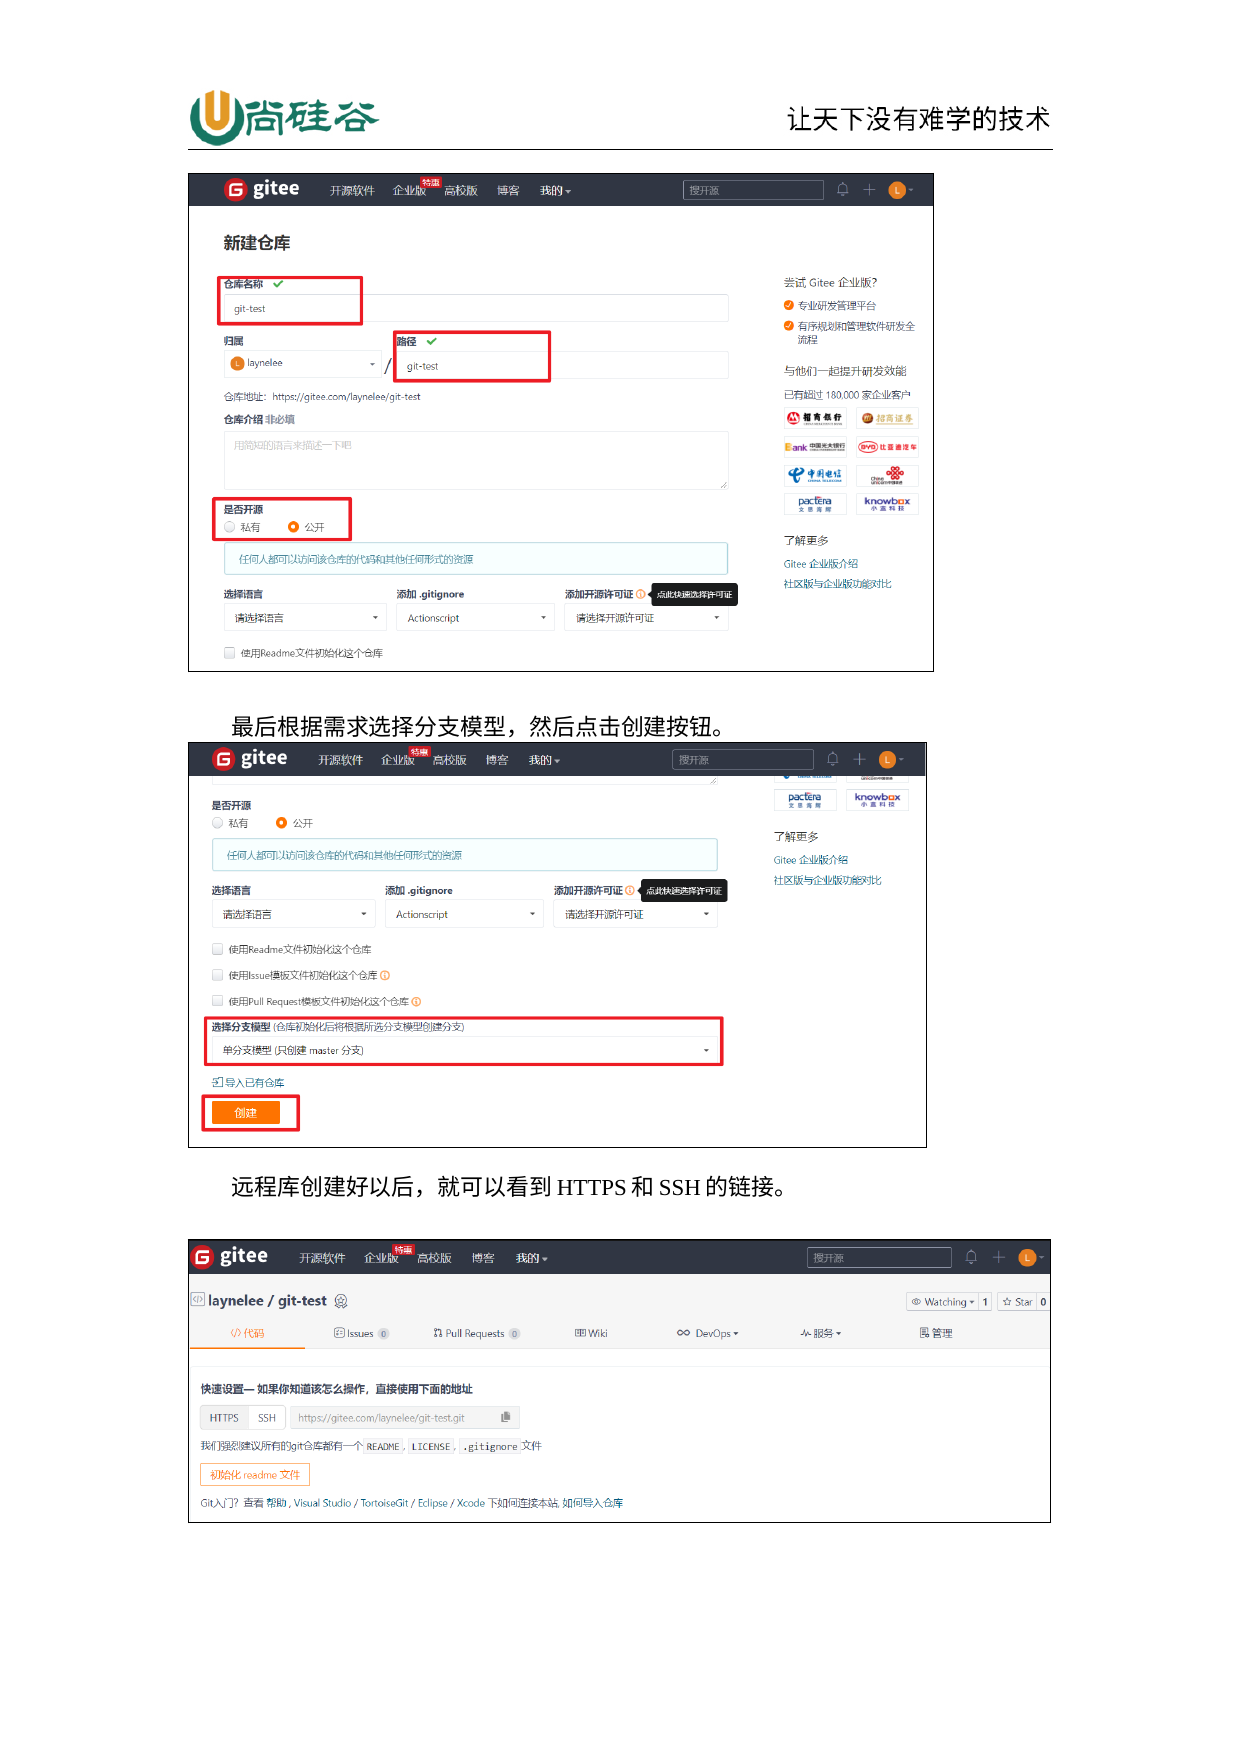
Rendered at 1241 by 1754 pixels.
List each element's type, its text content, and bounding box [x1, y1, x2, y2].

text 最后根据需求选择分支模型，然后点击创建按钮。 [187, 709, 1053, 742]
picture [187, 88, 1053, 147]
picture [189, 743, 926, 1147]
picture [189, 174, 933, 671]
text 远程库创建好以后，就可以看到HTTPS和SSH的链接。 [187, 1168, 1053, 1202]
picture [189, 1240, 1050, 1522]
